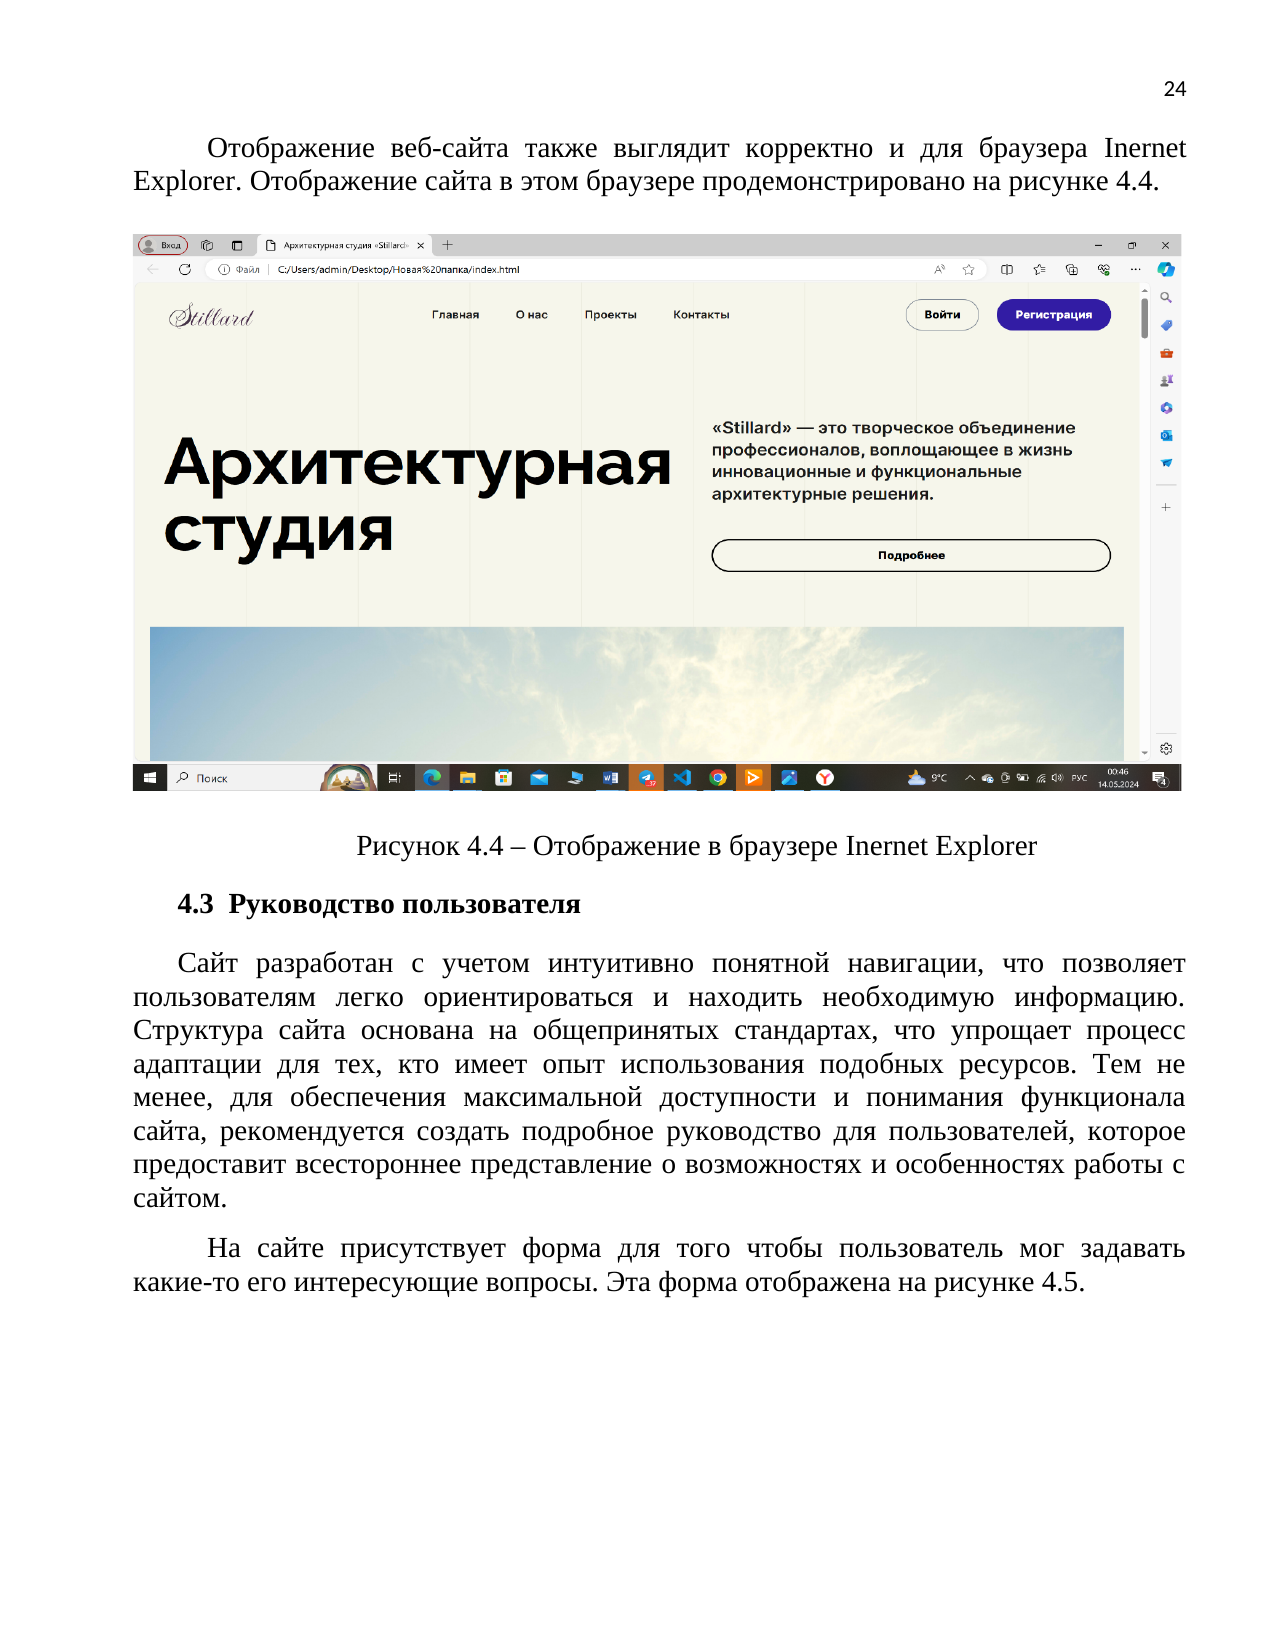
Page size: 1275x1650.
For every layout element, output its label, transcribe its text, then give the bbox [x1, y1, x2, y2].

text Сайт разработан с учетом интуитивно понятной навигации, что позволяет пользователям легко ориентироваться и находить необходимую информацию. Структура сайта основана на общепринятых стандартах, что упрощает процесс адаптации для тех, кто имеет опыт использования подобных ресурсов. Тем не менее, для обеспечения максимальной доступности и понимания функционала сайта, рекомендуется создать подробное руководство для пользователей, которое предоставит всестороннее представление о возможностях и особенностях работы с сайтом. [133, 945, 1186, 1213]
list Руководство пользователя [177, 887, 1186, 920]
text Отображение веб-сайта также выглядит корректно и для браузера Inernet Explorer. Отображение сайта в этом браузере продемонстрировано на рисунке 4.4. [133, 130, 1186, 197]
picture [132, 234, 1182, 791]
text На сайте присутствует форма для того чтобы пользователь мог задавать какие-то его интересующие вопросы. Эта форма отображена на рисунке 4.5. [133, 1230, 1186, 1297]
text Рисунок 4.4 – Отображение в браузере Inernet Explorer [133, 828, 1186, 862]
